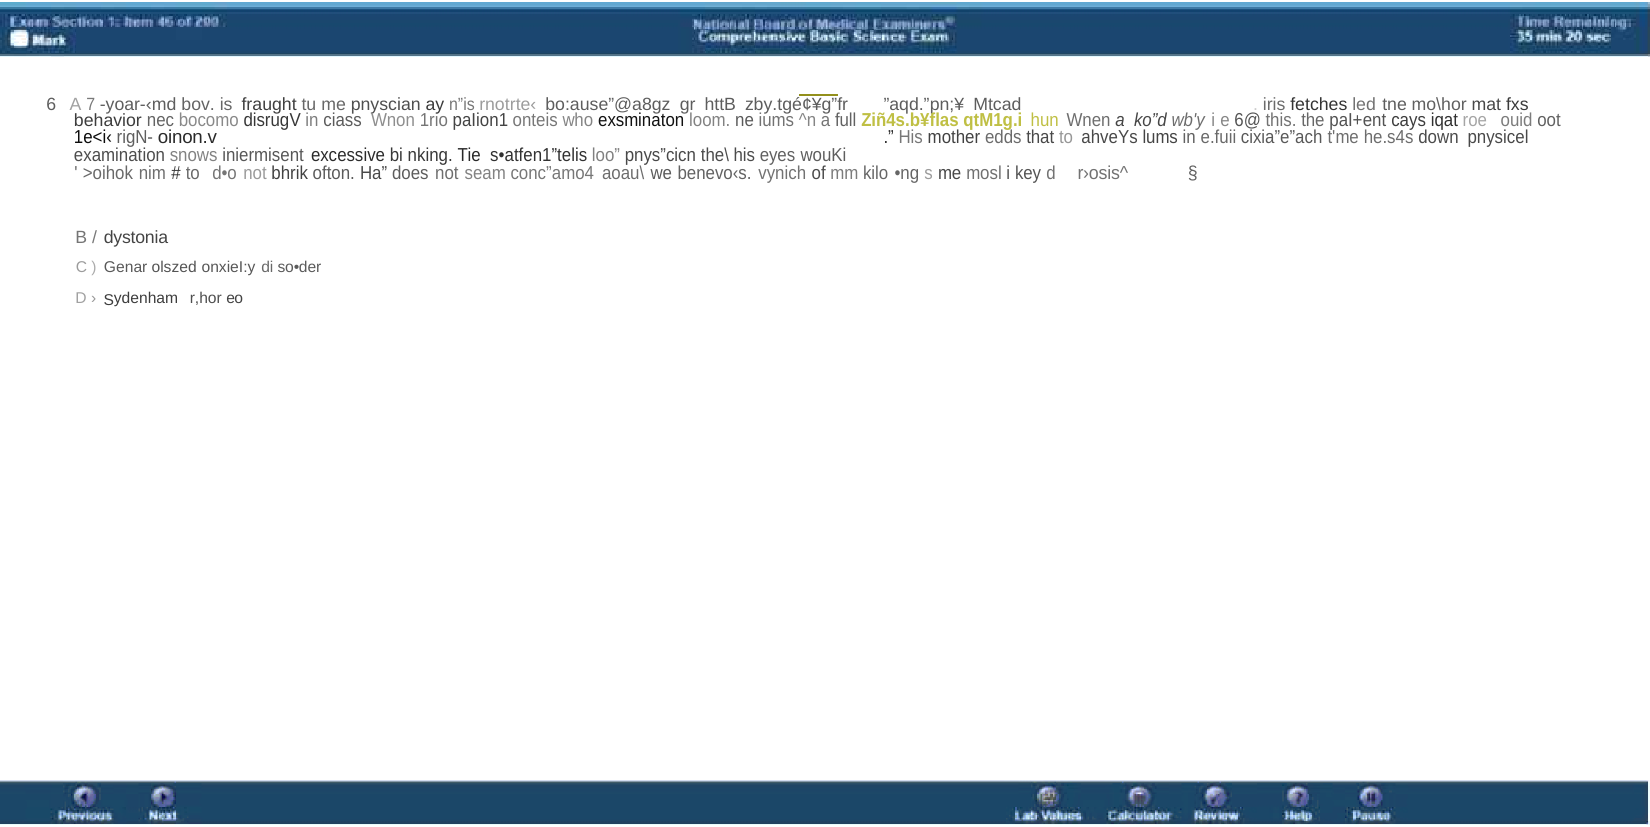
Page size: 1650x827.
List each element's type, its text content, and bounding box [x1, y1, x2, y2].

text D › Sydenham r,hor eo [75, 289, 1612, 308]
picture [0, 2, 1650, 57]
text ' >oihok nim # to d•o not bhrik ofton. Ha” does not seam conc”amo4 aoau\ we benevo‹s. vynich of mm kilo •ng s me mosl i key d r›osis^ § [74, 165, 1612, 183]
text C ) Genar olszed onxieI:y di so•der [76, 258, 1612, 276]
text B / dystonia [75, 227, 1612, 247]
picture [0, 780, 1650, 825]
text 6 A 7 -yoar-‹md bov. is fraught tu me pnyscian ay n”is rnotrte‹ bo:ause”@a8gz gr httB zby.tgé¢¥g”fr ”aqd.”pn;¥ Mtcad . iris fetches led tne mo\hor mat fxs behavior nec bocomo disrugV in ciass Wnon 1rio paIion1 onteis who exsminaton loom. ne iums ^n a full Ziñ4s.b¥flas qtM1g.i hun Wnen a ko”d wb'y i e 6@ this. the paI+ent cays iqat roe ouid oot 1e<i‹ rigN- oinon.v .” His mother edds that to ahveYs lums in e.fuii cixia”e”ach t'me he.s4s down pnysicel examination snows iniermisent excessive bi nking. Tie s•atfen1”telis loo” pnys”cicn the\ his eyes wouKi [46, 97, 1595, 165]
